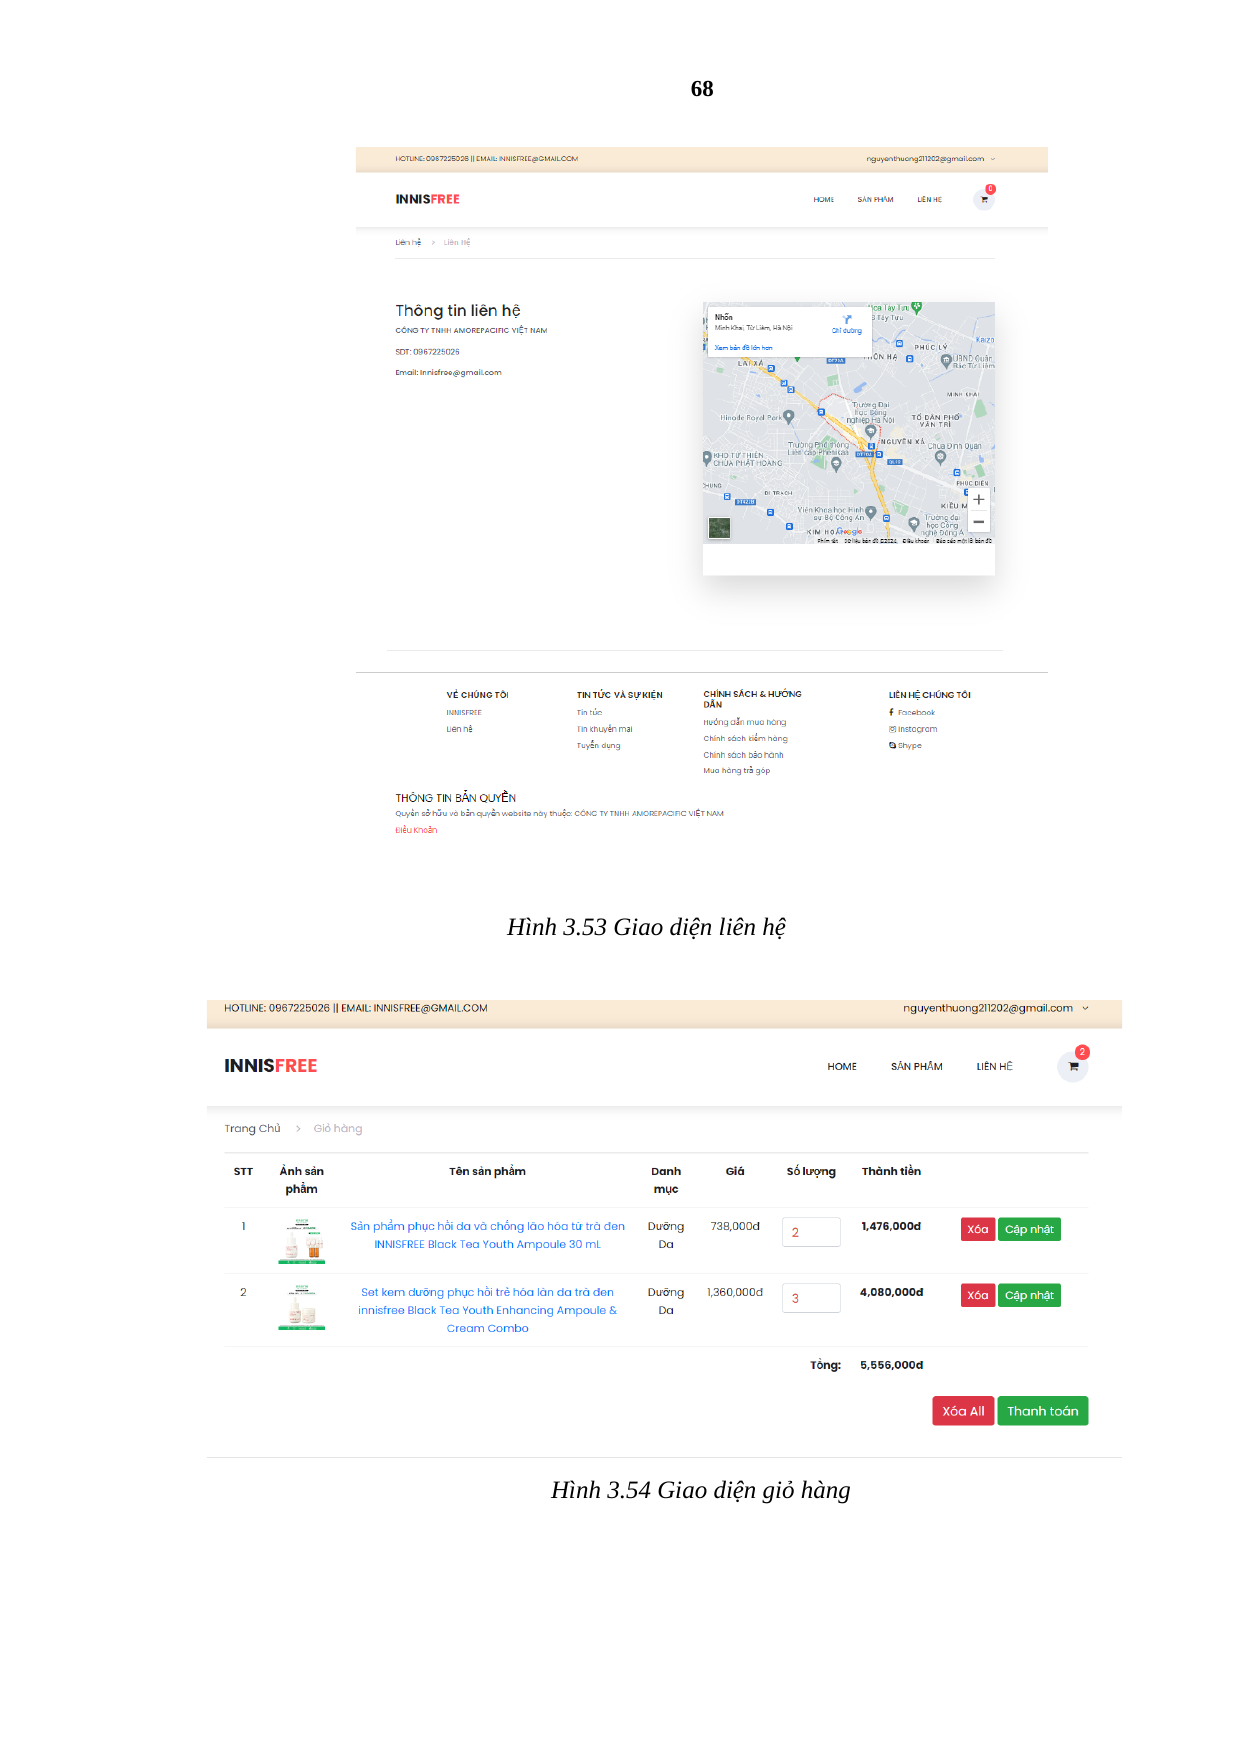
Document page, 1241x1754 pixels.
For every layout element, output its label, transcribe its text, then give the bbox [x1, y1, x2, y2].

picture [355, 147, 1048, 859]
picture [206, 1000, 1123, 1462]
